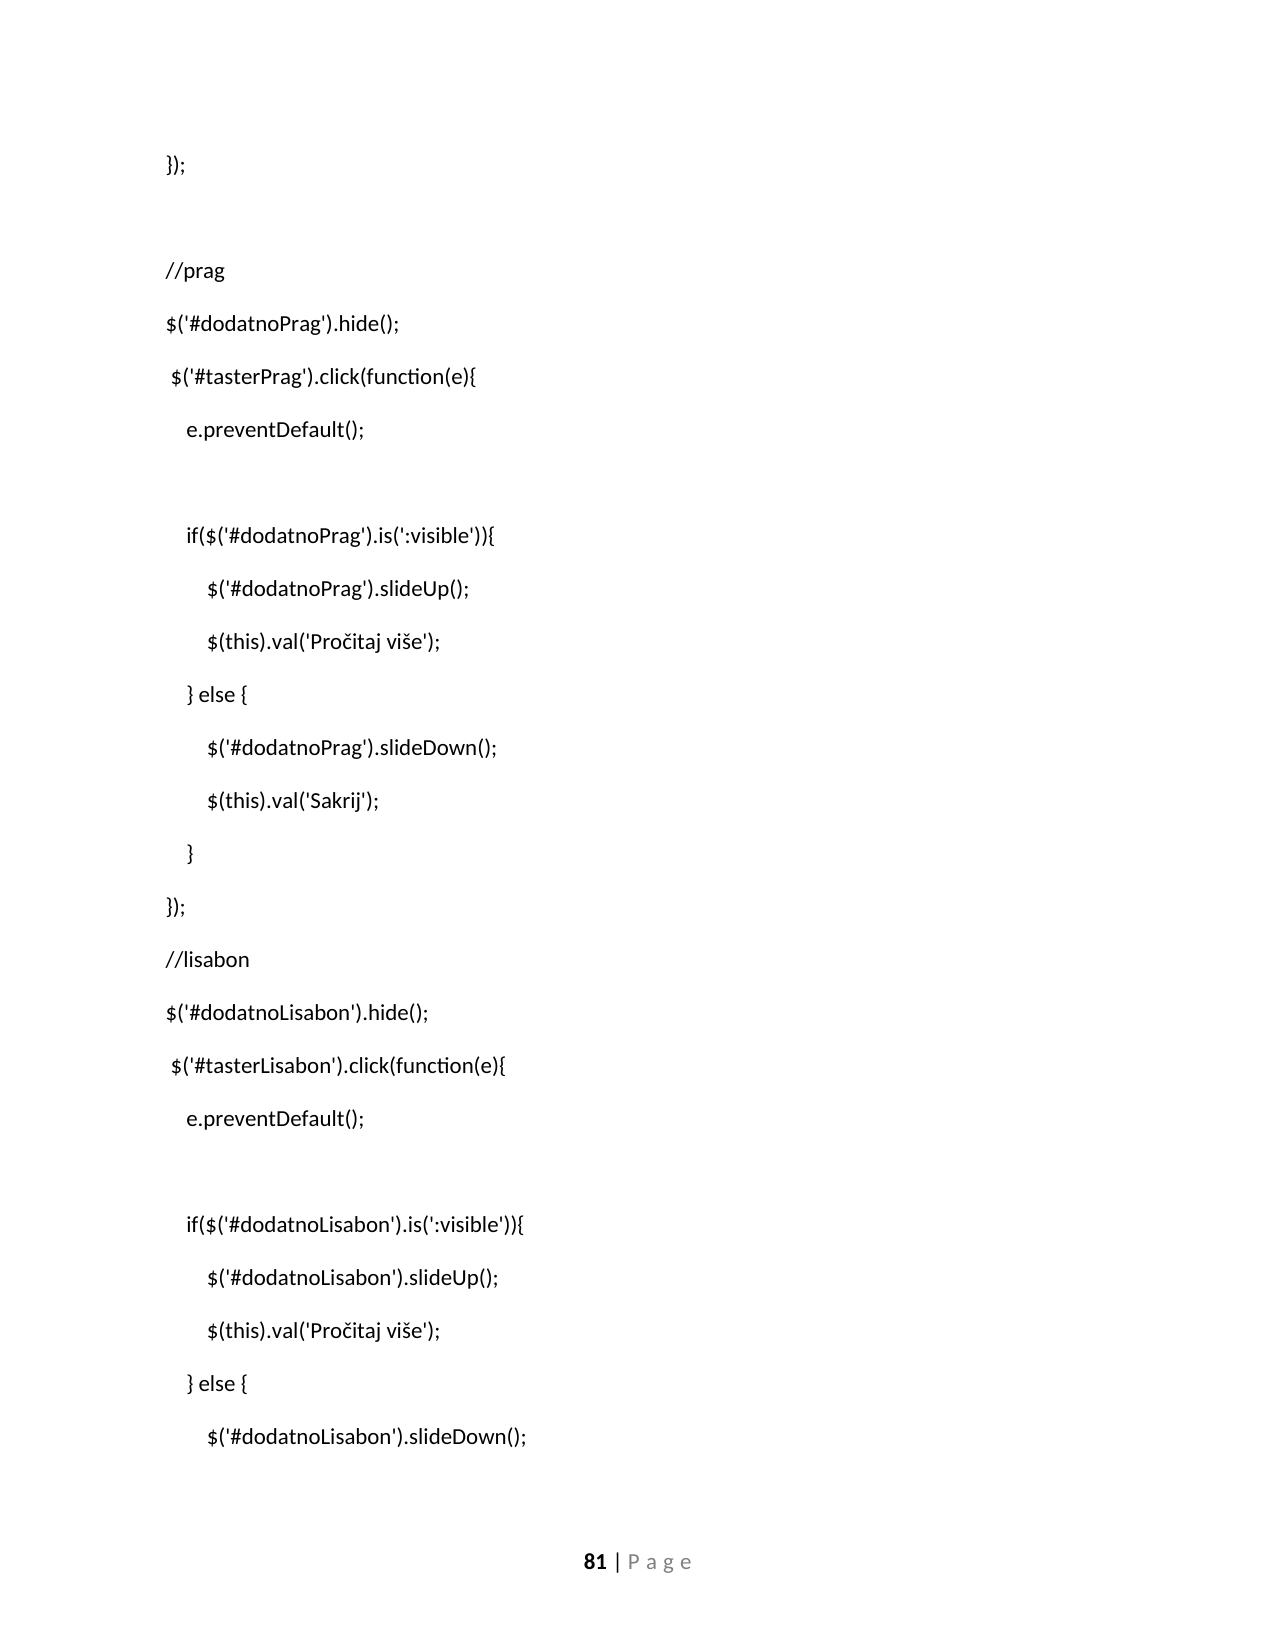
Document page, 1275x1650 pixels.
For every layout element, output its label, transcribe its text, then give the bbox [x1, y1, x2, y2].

text $('#dodatnoPrag').hide(); [150, 309, 1125, 337]
text $('#dodatnoLisabon').slideDown(); [150, 1422, 1125, 1451]
text } else { [150, 680, 1125, 708]
text $('#dodatnoLisabon').slideUp(); [150, 1263, 1125, 1291]
text $(this).val('Sakrij'); [150, 786, 1125, 814]
text //lisabon [150, 945, 1125, 973]
text $('#dodatnoPrag').slideDown(); [150, 733, 1125, 761]
text e.preventDefault(); [150, 1104, 1125, 1132]
text } [150, 839, 1125, 867]
text } else { [150, 1369, 1125, 1397]
text $('#tasterPrag').click(function(e){ [150, 362, 1125, 390]
text $(this).val('Pročitaj više'); [150, 627, 1125, 655]
text }); [150, 892, 1125, 920]
text //prag [150, 256, 1125, 284]
text $('#dodatnoLisabon').hide(); [150, 998, 1125, 1026]
text $('#tasterLisabon').click(function(e){ [150, 1051, 1125, 1079]
text $(this).val('Pročitaj više'); [150, 1316, 1125, 1344]
text }); [150, 150, 1125, 178]
text if($('#dodatnoLisabon').is(':visible')){ [150, 1210, 1125, 1238]
text if($('#dodatnoPrag').is(':visible')){ [150, 521, 1125, 549]
text $('#dodatnoPrag').slideUp(); [150, 574, 1125, 602]
text e.preventDefault(); [150, 415, 1125, 443]
